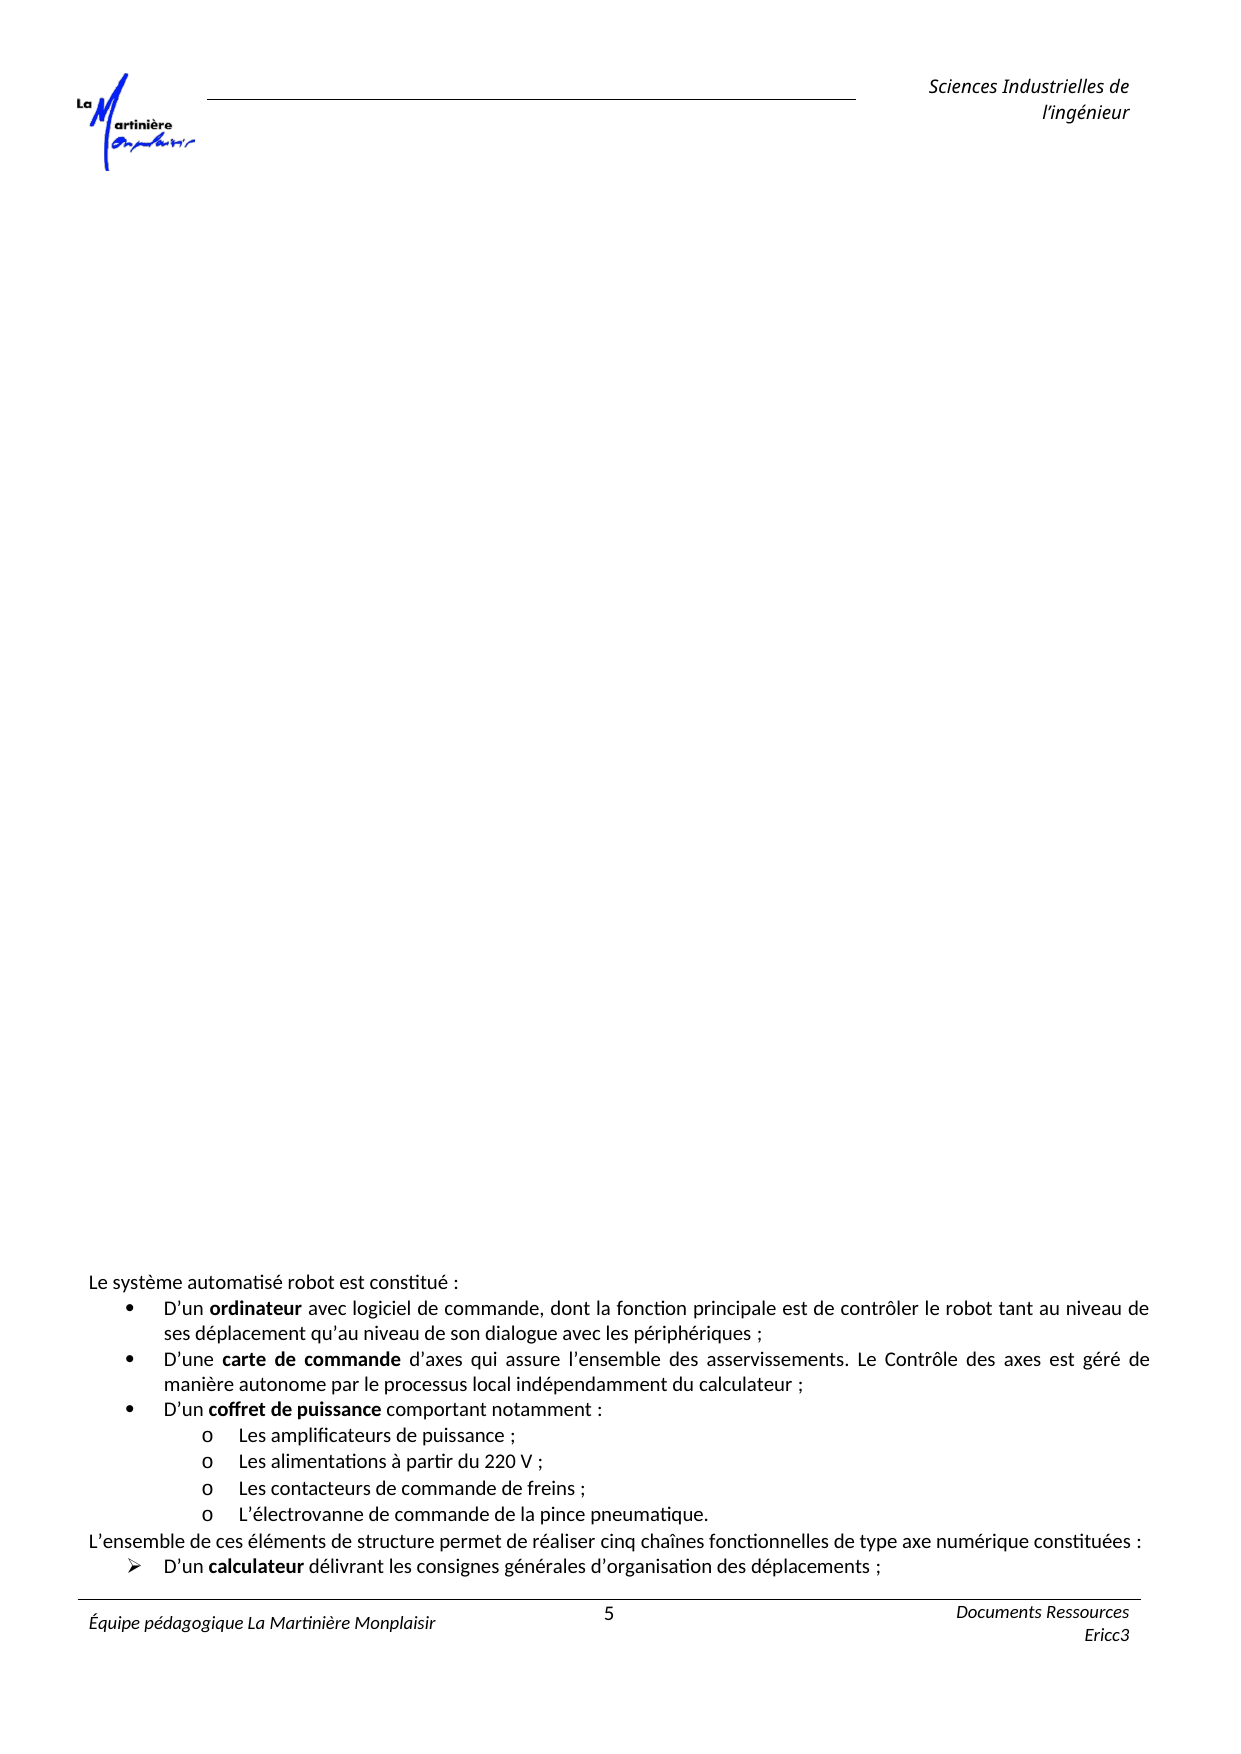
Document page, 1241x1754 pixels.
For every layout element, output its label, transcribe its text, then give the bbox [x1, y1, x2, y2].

list D’un ordinateur avec logiciel de commande, dont la fonction principale est de contrôler le robot tant au niveau de ses déplacement qu’au niveau de son dialogue avec les périphériques ; [126, 1295, 1152, 1346]
list L’électrovanne de commande de la pince pneumatique. [201, 1501, 1152, 1528]
list D’un coffret de puissance comportant notamment : [126, 1397, 1152, 1422]
text L’ensemble de ces éléments de structure permet de réaliser cinq chaînes fonctionnelles de type axe numérique constituées : [89, 1528, 1152, 1553]
list Les contacteurs de commande de freins ; [201, 1475, 1152, 1501]
list Les amplificateurs de puissance ; [201, 1422, 1152, 1448]
text Le système automatisé robot est constitué : [89, 1269, 1152, 1295]
list Les alimentations à partir du 220 V ; [201, 1448, 1152, 1475]
picture [77, 73, 195, 171]
list D’une carte de commande d’axes qui assure l’ensemble des asservissements. Le Contrôle des axes est géré de manière autonome par le processus local indépendamment du calculateur ; [126, 1346, 1152, 1397]
list D’un calculateur délivrant les consignes générales d’organisation des déplacements ; [126, 1553, 1152, 1579]
